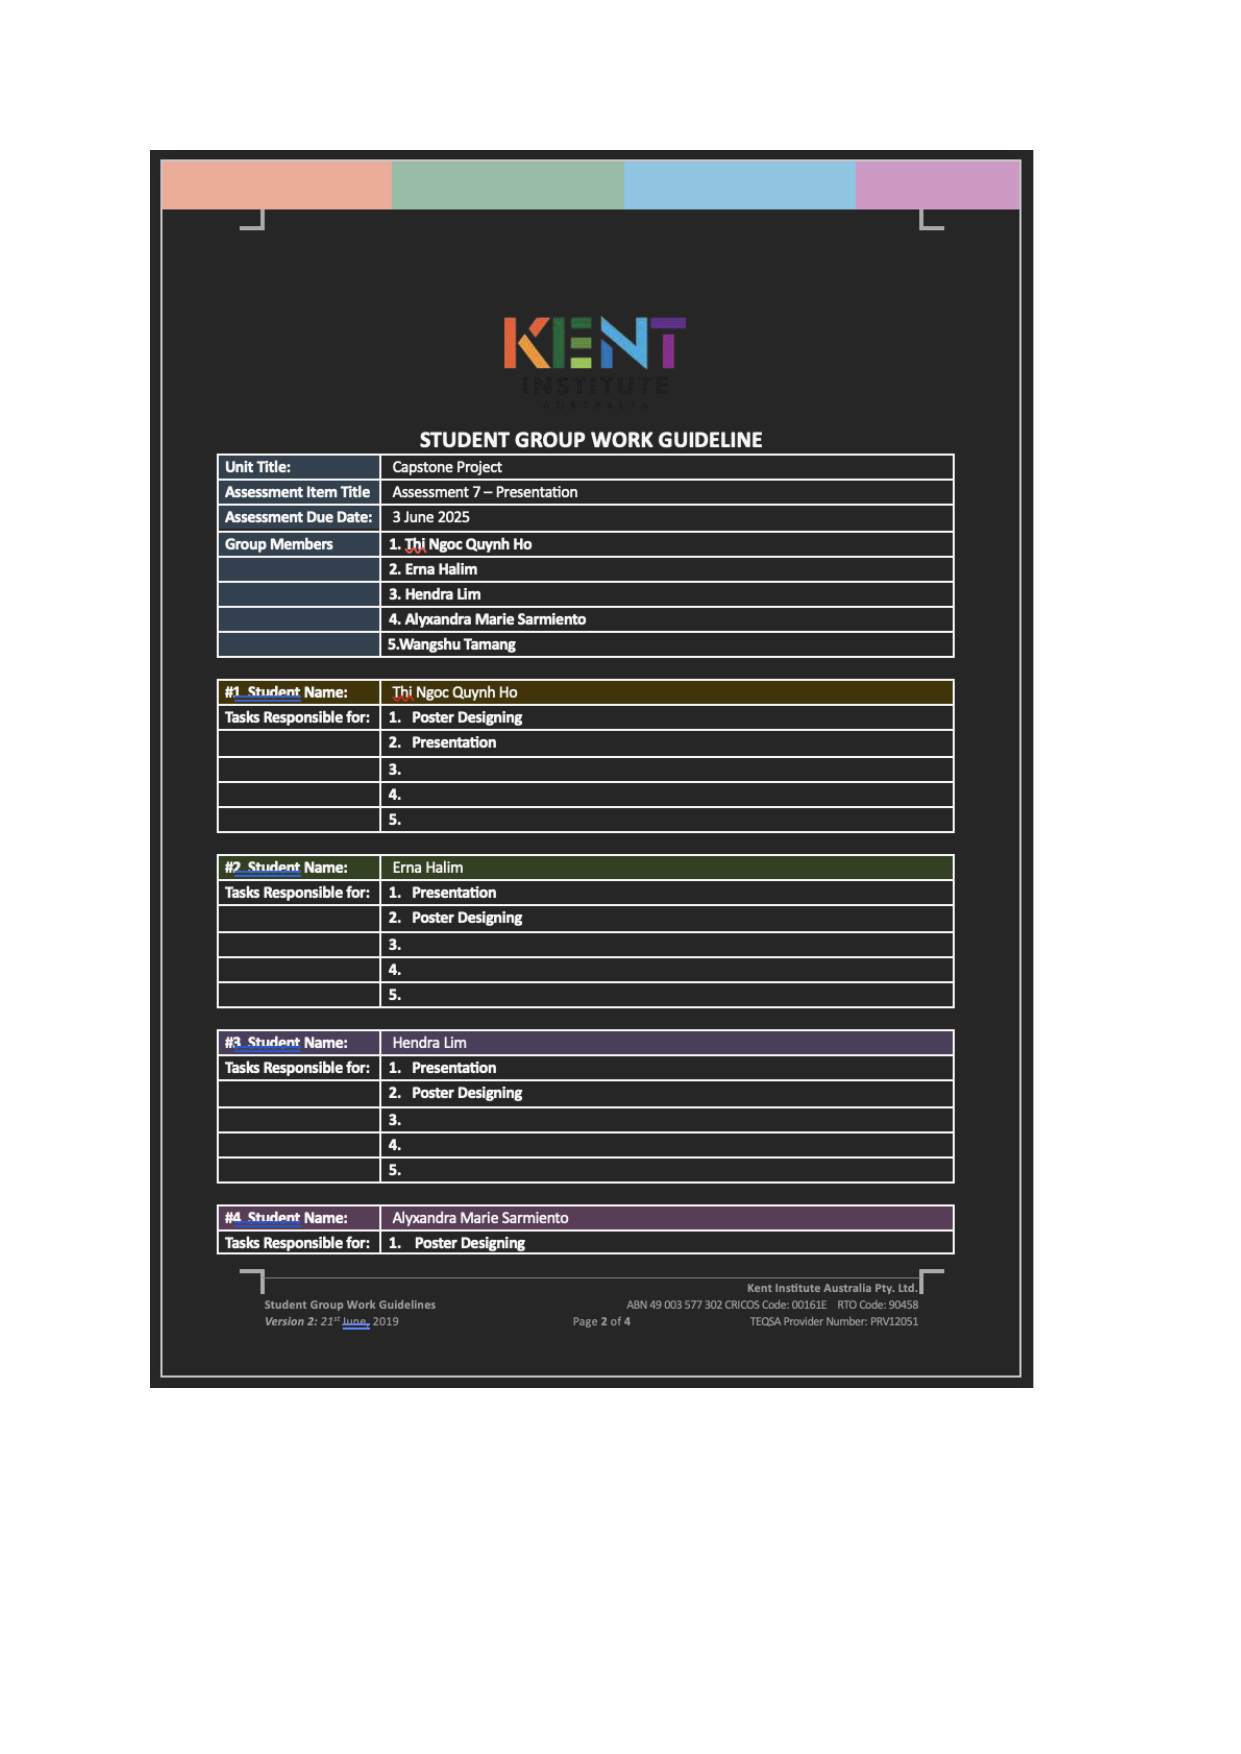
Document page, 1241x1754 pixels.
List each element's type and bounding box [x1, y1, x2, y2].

picture [150, 150, 1034, 1388]
